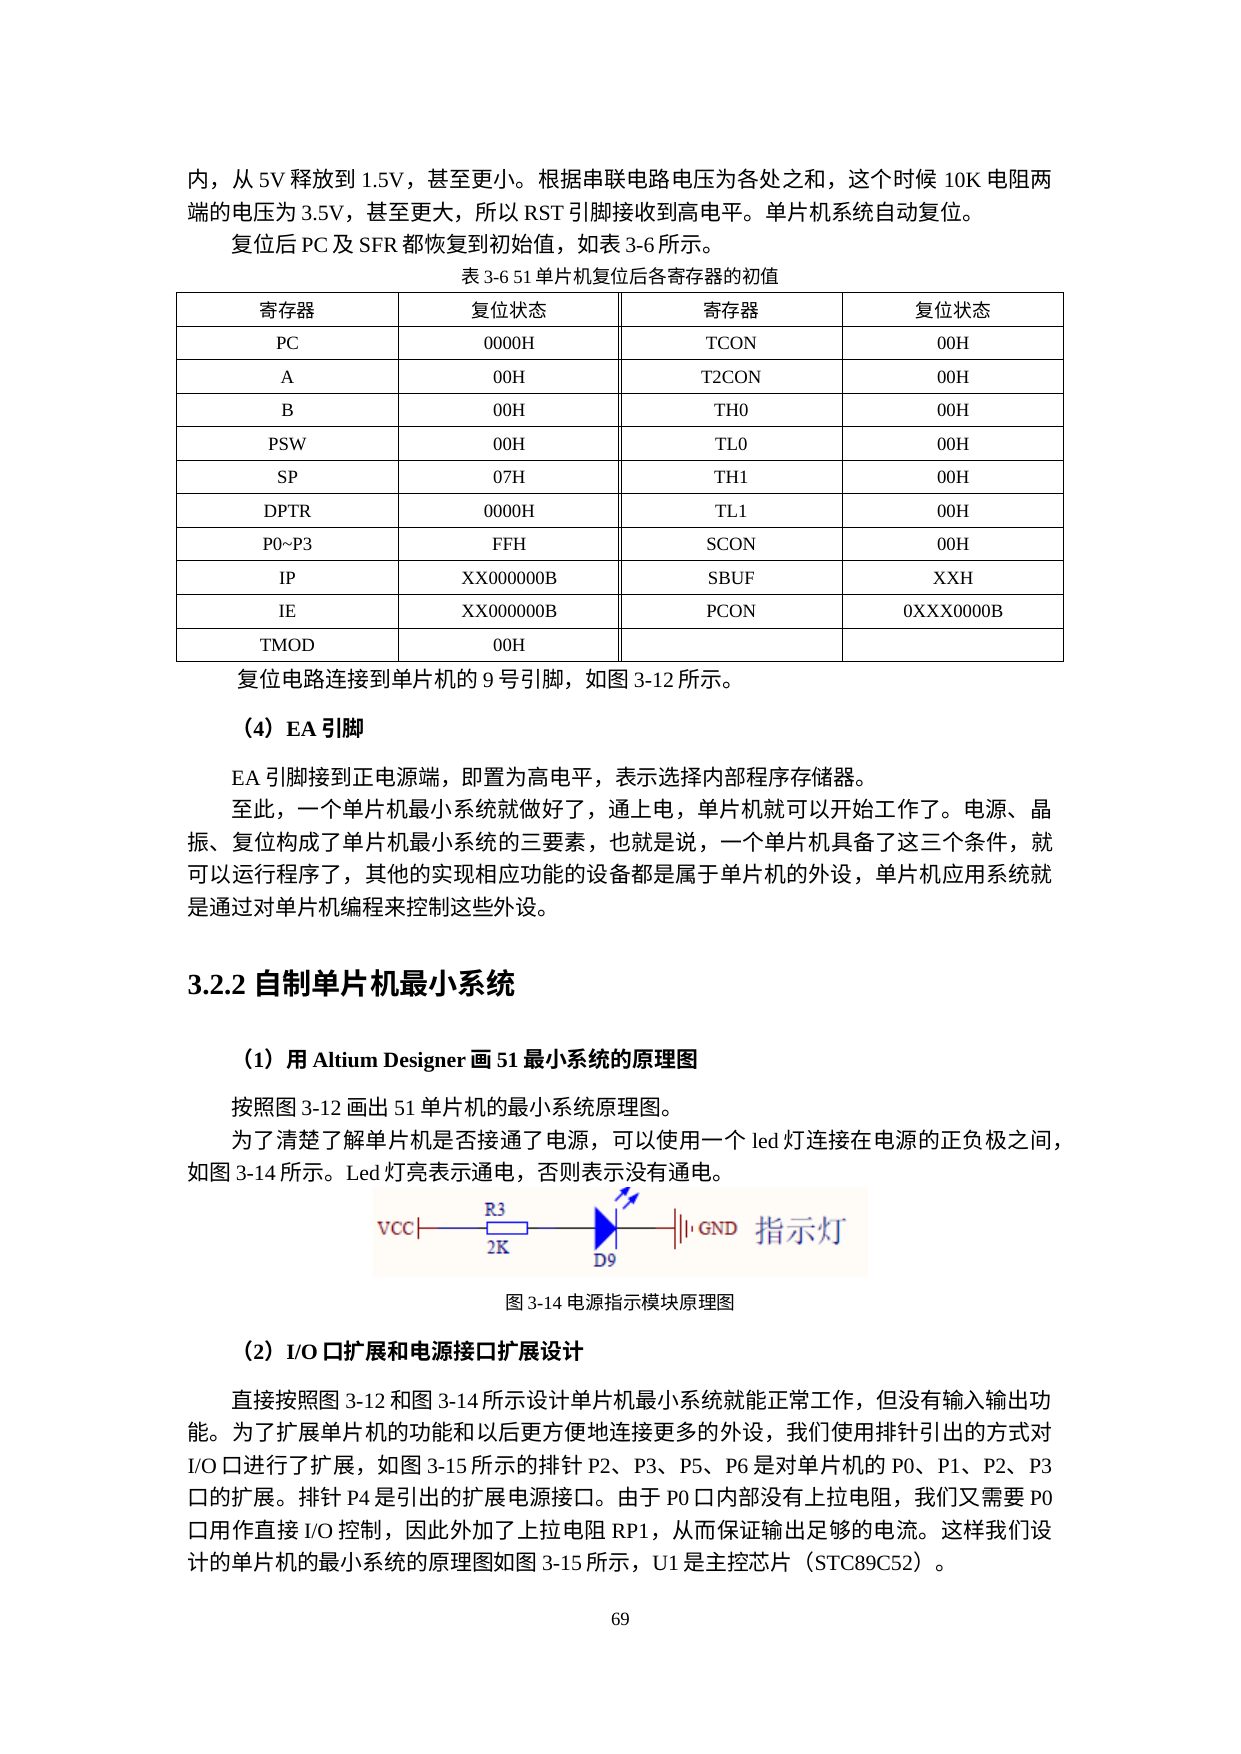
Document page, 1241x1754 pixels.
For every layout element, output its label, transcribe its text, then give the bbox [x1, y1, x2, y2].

subtitle 3.2.2 自制单片机最小系统 [187, 949, 1053, 1014]
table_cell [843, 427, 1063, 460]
text 复位电路连接到单片机的9号引脚，如图3-12所示。 [187, 662, 1053, 694]
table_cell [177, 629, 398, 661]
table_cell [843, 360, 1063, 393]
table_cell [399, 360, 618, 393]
text 为了清楚了解单片机是否接通了电源，可以使用一个led灯连接在电源的正负极之间，如图3-14所示。Led灯亮表示通电，否则表示没有通电。 [187, 1122, 1053, 1187]
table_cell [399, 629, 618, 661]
text （4）EA引脚 [187, 711, 1053, 743]
text （1）用Altium Designer画51最小系统的原理图 [187, 1041, 1053, 1074]
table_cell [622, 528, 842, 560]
text 图3-14 电源指示模块原理图 [187, 1285, 1053, 1317]
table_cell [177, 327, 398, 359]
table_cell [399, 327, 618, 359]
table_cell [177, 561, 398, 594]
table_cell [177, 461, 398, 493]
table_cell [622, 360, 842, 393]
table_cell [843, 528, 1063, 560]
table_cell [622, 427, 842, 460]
text （2）I/O口扩展和电源接口扩展设计 [187, 1334, 1053, 1366]
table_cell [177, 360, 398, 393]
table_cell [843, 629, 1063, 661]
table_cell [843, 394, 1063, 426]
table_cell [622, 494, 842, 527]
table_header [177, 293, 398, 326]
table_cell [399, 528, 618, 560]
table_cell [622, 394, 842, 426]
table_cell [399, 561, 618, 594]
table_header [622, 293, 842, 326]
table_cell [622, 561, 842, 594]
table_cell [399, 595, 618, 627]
picture [372, 1187, 868, 1277]
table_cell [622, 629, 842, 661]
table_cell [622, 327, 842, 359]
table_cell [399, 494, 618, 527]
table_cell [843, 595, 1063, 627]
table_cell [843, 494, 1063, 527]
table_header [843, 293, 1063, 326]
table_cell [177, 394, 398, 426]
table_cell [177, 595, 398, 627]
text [187, 162, 1053, 227]
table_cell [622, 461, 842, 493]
text 复位后PC及SFR都恢复到初始值，如表3-6所示。 [187, 227, 1053, 259]
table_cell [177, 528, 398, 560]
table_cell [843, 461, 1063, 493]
text 按照图3-12画出51单片机的最小系统原理图。 [187, 1090, 1053, 1122]
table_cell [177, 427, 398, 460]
text 表3-6 51单片机复位后各寄存器的初值 [187, 259, 1053, 292]
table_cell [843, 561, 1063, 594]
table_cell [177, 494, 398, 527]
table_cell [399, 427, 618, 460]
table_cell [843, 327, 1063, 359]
text 直接按照图3-12和图3-14所示设计单片机最小系统就能正常工作，但没有输入输出功能。为了扩展单片机的功能和以后更方便地连接更多的外设，我们使用排针引出的方式对I/O口进行了扩展，如图3-15所示的排针P2、P3、P5、P6是对单片机的P0、P1、P2、P3口的扩展。排针P4是引出的扩展电源接口。由于P0口内部没有上拉电阻，我们又需要P0口用作直接I/O控制，因此外加了上拉电阻RP1，从而保证输出足够的电流。这样我们设计的单片机的最小系统的原理图如图3-15所示，U1是主控芯片（STC89C52）。 [187, 1382, 1053, 1577]
text 至此，一个单片机最小系统就做好了，通上电，单片机就可以开始工作了。电源、晶振、复位构成了单片机最小系统的三要素，也就是说，一个单片机具备了这三个条件，就可以运行程序了，其他的实现相应功能的设备都是属于单片机的外设，单片机应用系统就是通过对单片机编程来控制这些外设。 [187, 792, 1053, 922]
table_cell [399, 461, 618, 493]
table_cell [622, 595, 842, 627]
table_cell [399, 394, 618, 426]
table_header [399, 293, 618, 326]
text EA引脚接到正电源端，即置为高电平，表示选择内部程序存储器。 [187, 759, 1053, 792]
